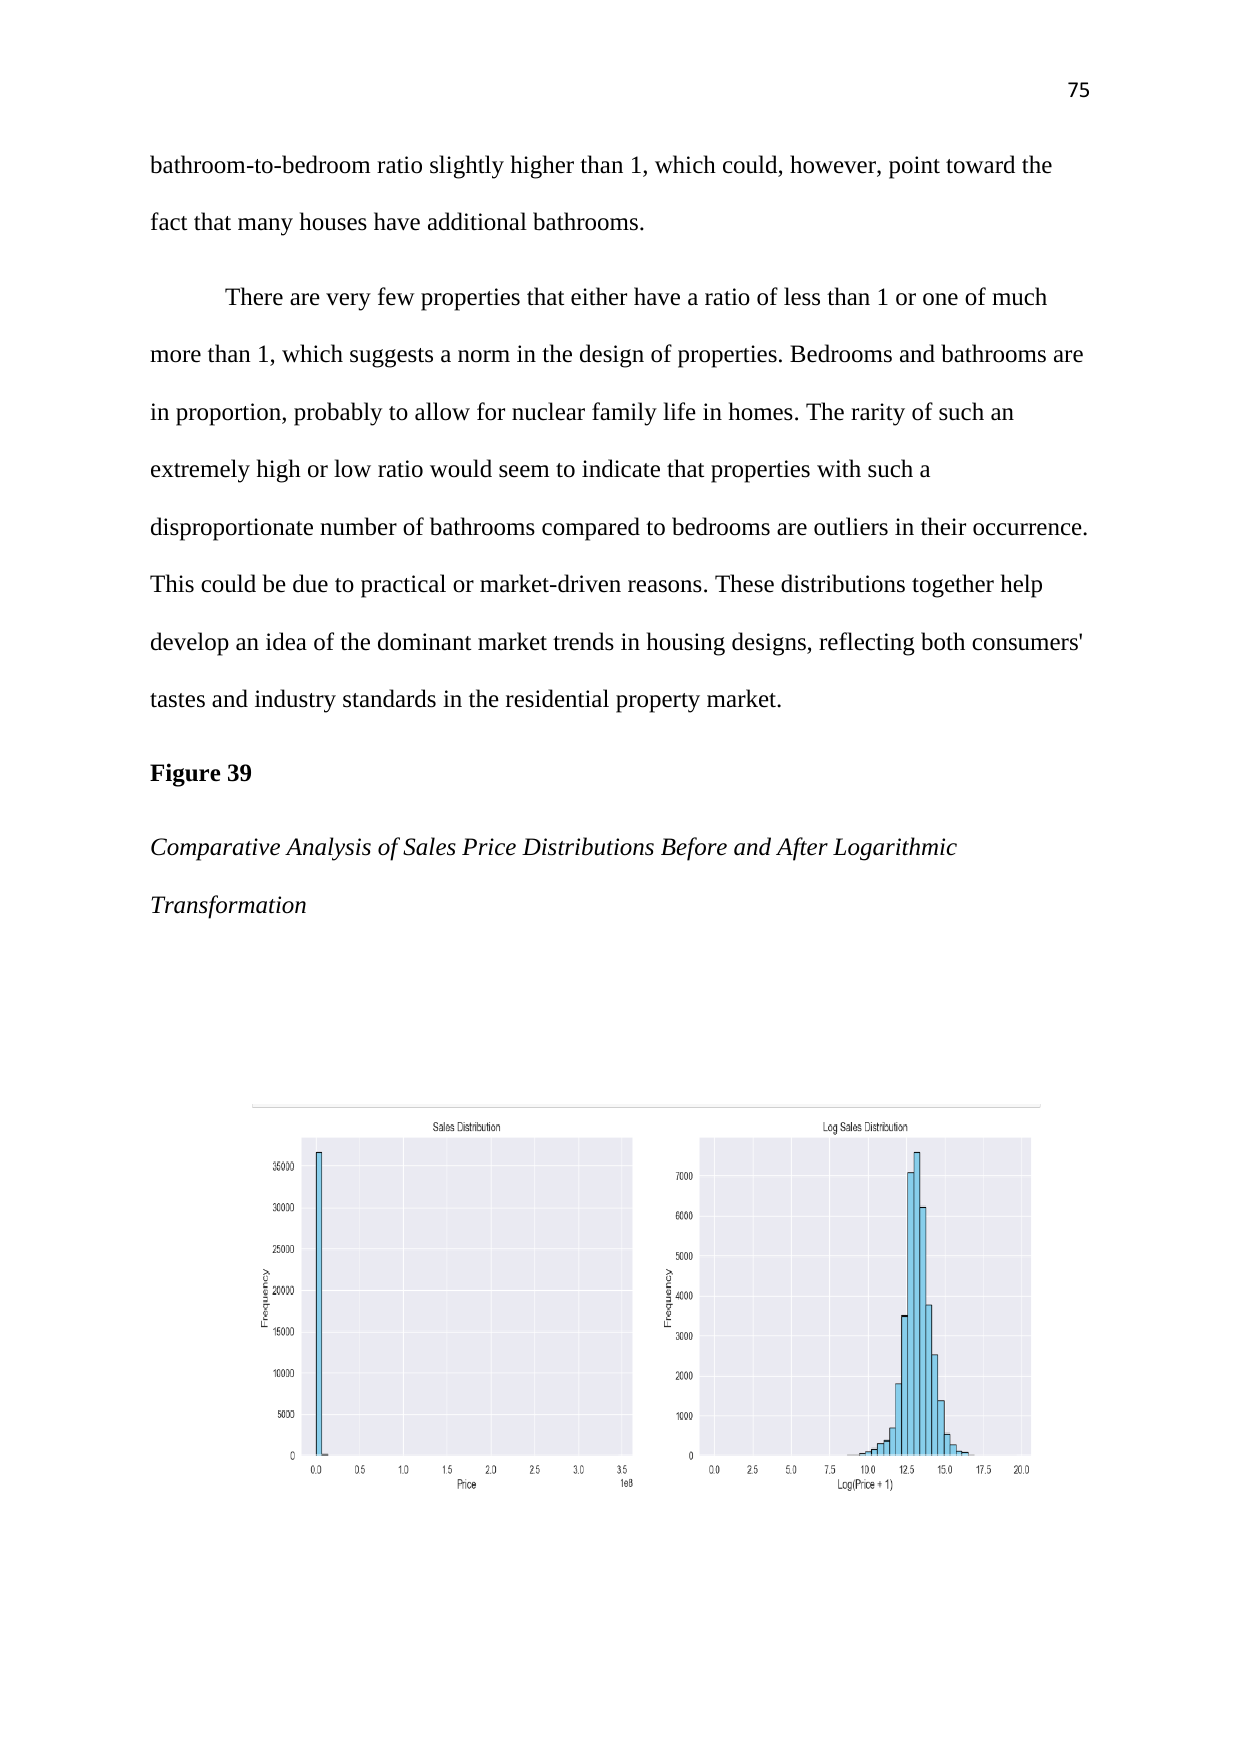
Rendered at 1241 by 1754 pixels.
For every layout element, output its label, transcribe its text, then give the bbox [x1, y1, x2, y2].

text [150, 150, 1090, 236]
text There are very few properties that either have a ratio of less than 1 or one of much more than 1, which suggests a norm in the design of properties. Bedrooms and bathrooms are in proportion, probably to allow for nuclear family life in homes. The rarity of such an extremely high or low ratio would seem to indicate that properties with such a disproportionate number of bathrooms compared to bedrooms are outliers in their occurrence. This could be due to practical or market-driven reasons. These distributions together help develop an idea of the dominant market trends in housing designs, reflecting both consumers' tastes and industry standards in the residential property market. [150, 282, 1090, 713]
text Comparative Analysis of Sales Price Distributions Before and After Logarithmic Transformation [150, 832, 1090, 919]
picture [188, 1104, 1052, 1507]
text Figure 39 [150, 758, 1090, 787]
